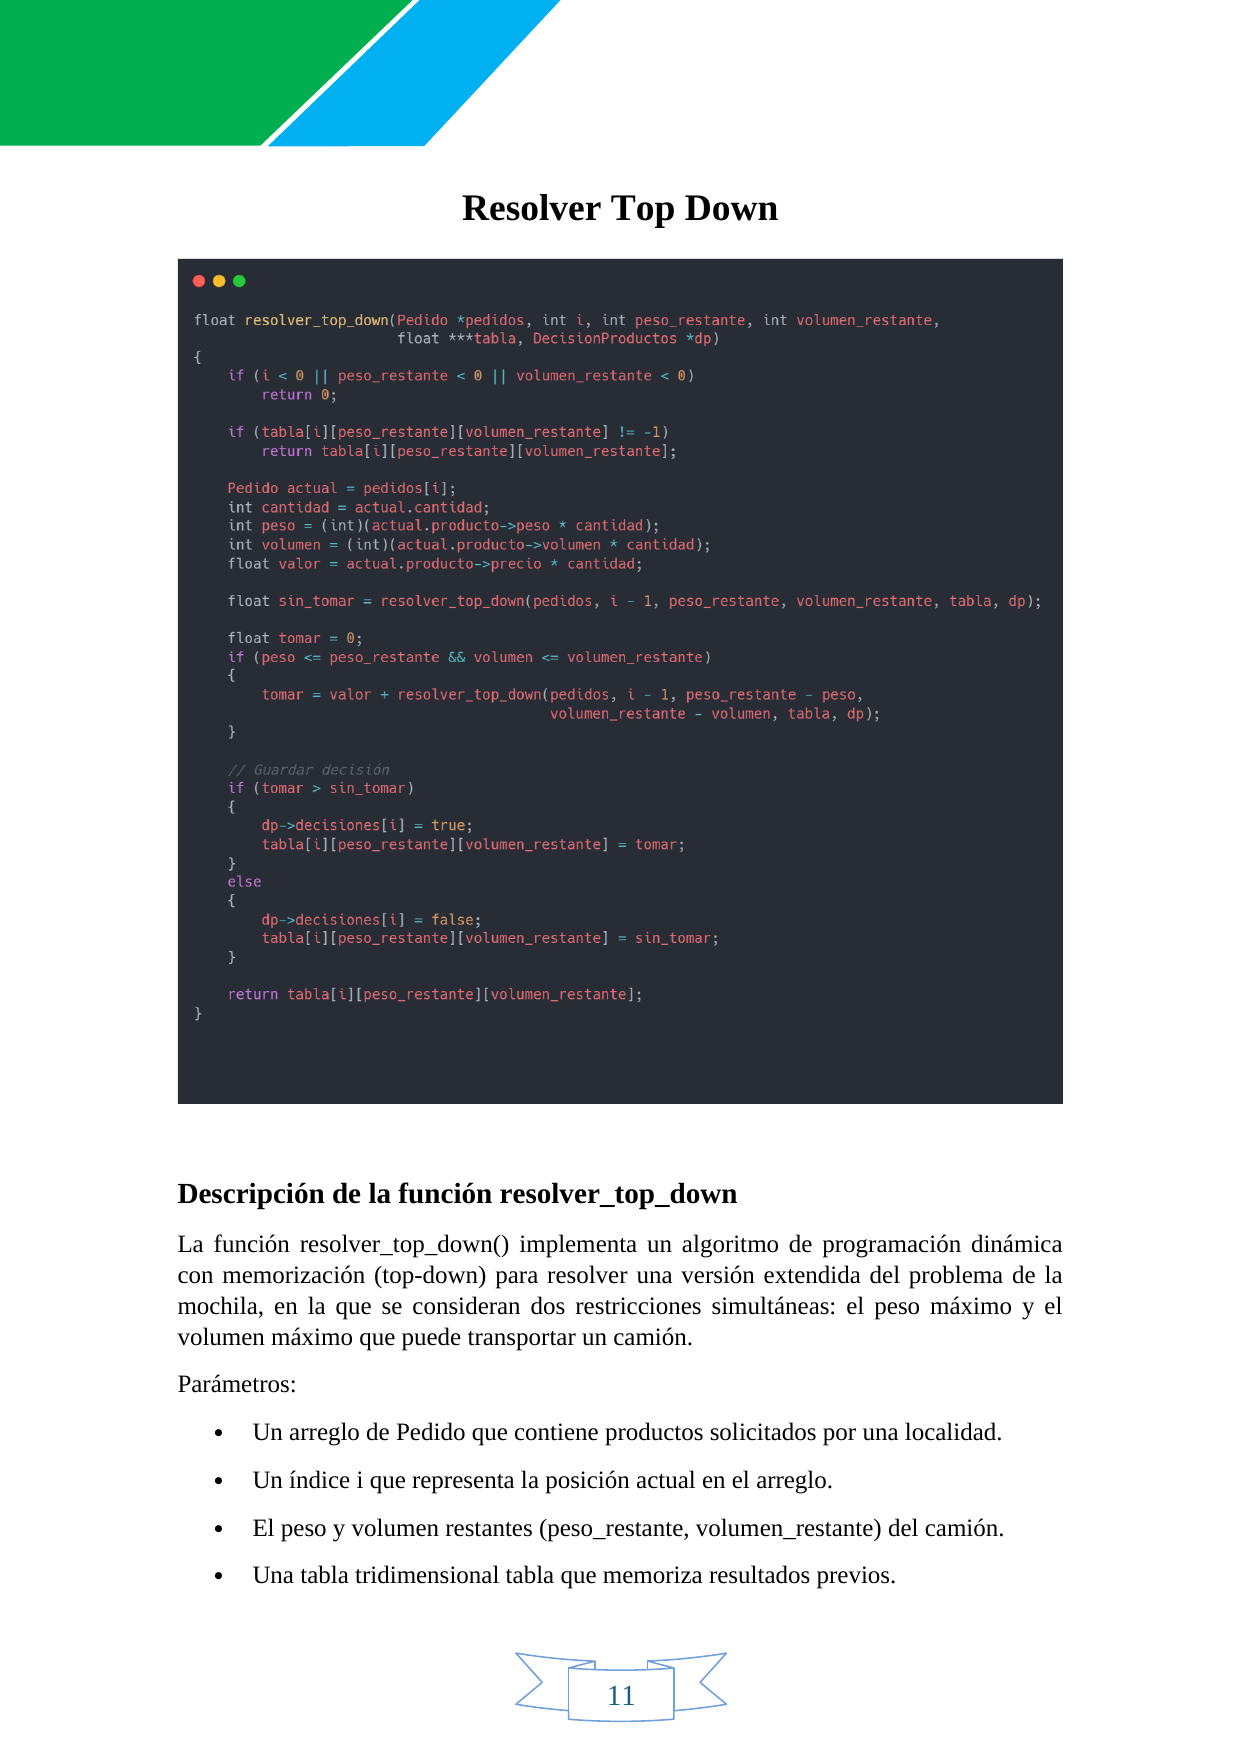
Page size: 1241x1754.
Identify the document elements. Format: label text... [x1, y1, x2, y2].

text Parámetros: [177, 1369, 1063, 1398]
subtitle Resolver Top Down [177, 185, 1063, 228]
text Descripción de la función resolver_top_down [177, 1176, 1063, 1209]
list Una tabla tridimensional tabla que memoriza resultados previos. [215, 1560, 1063, 1589]
picture [177, 258, 1063, 1104]
list El peso y volumen restantes (peso_restante, volumen_restante) del camión. [215, 1513, 1063, 1541]
list Un arreglo de Pedido que contiene productos solicitados por una localidad. [215, 1417, 1063, 1446]
text La función resolver_top_down() implementa un algoritmo de programación dinámica con memorización (top-down) para resolver una versión extendida del problema de la mochila, en la que se consideran dos restricciones simultáneas: el peso máximo y el volumen máximo que puede transportar un camión. [177, 1229, 1063, 1351]
list Un índice i que representa la posición actual en el arreglo. [215, 1465, 1063, 1494]
